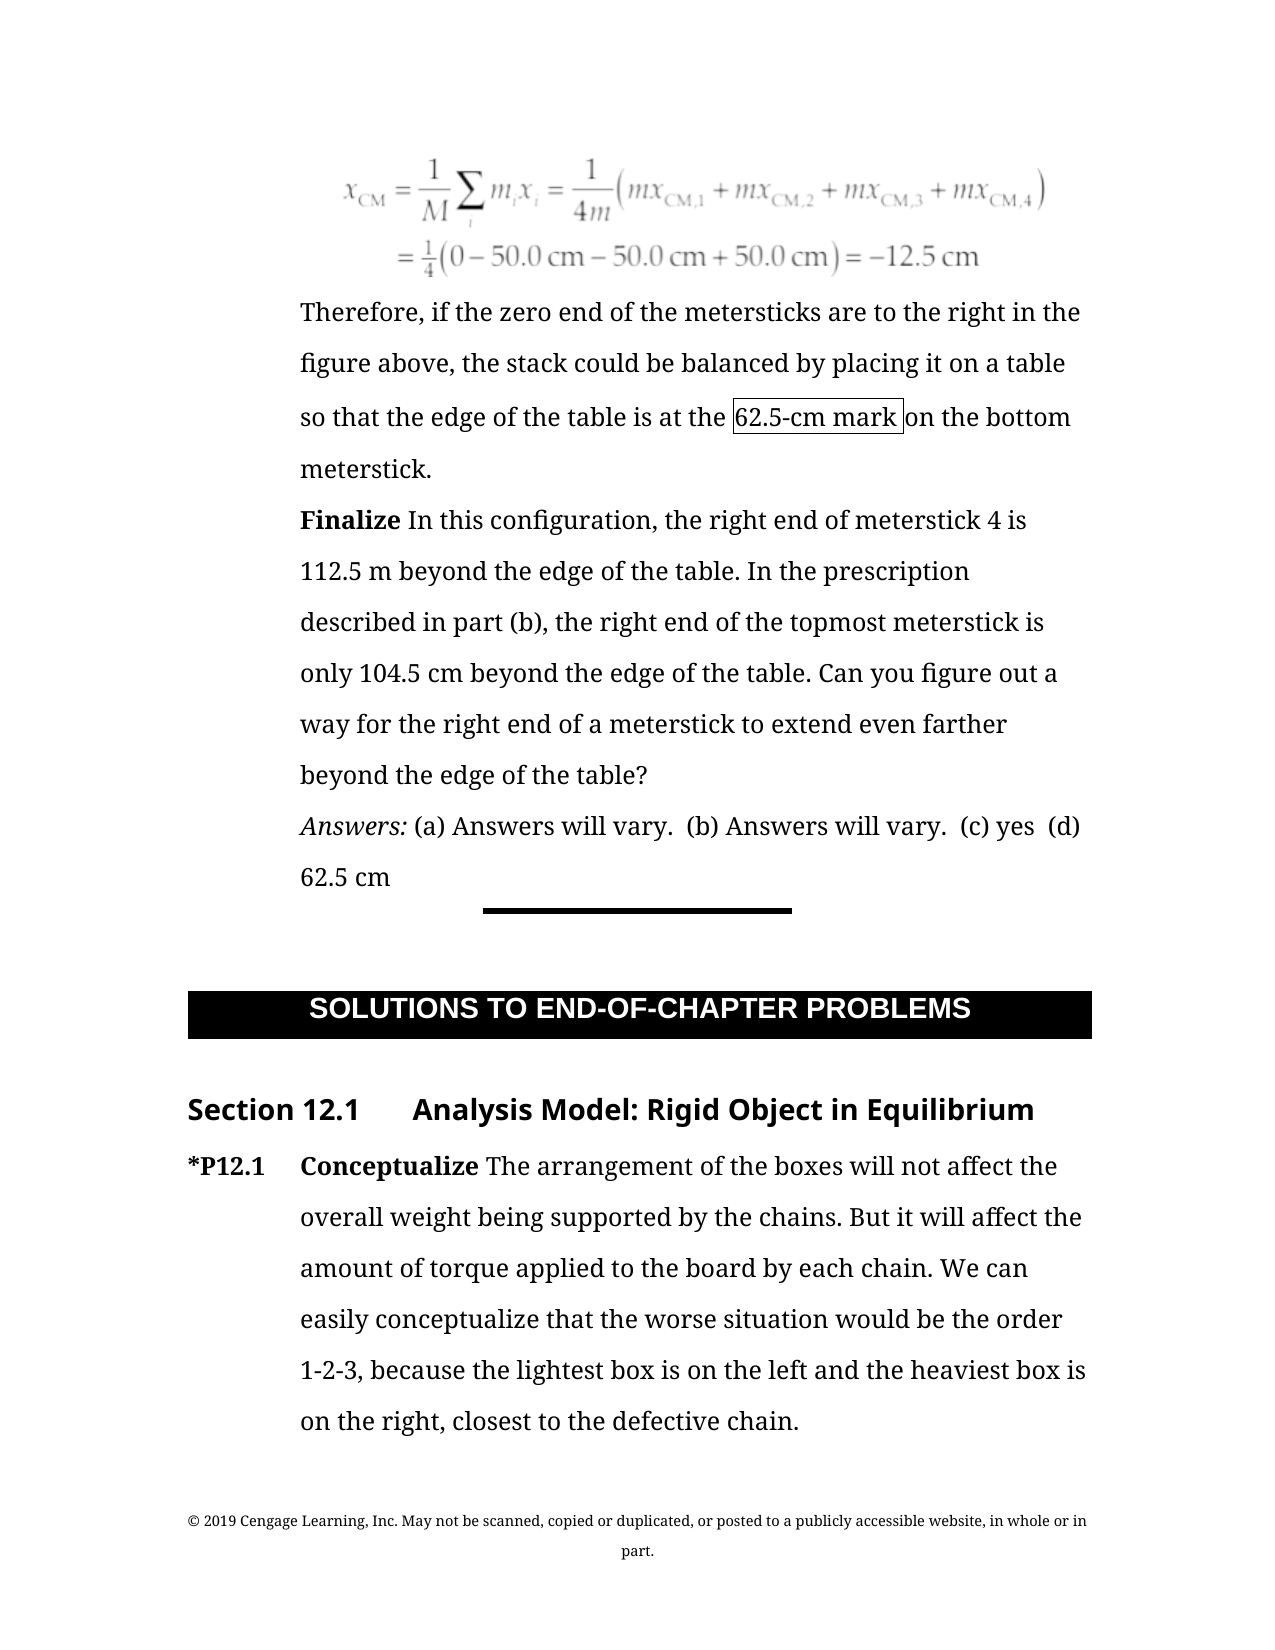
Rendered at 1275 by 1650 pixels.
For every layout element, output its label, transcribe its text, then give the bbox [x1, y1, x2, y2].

text Section 12.1 Analysis Model: Rigid Object in Equilibrium [187, 1089, 1087, 1128]
table_header SOLUTIONS TO END-OF-CHAPTER PROBLEMS [188, 991, 1092, 1039]
text Therefore, if the zero end of the metersticks are to the right in the figure above, the stack could be balanced by placing it on a table so that the edge of the table is at the 62.5-cm mark on the bottom meterstick. [300, 295, 1087, 485]
text *P12.1 Conceptualize The arrangement of the boxes will not affect the overall weight being supported by the chains. But it will affect the amount of torque applied to the board by each chain. We can easily conceptualize that the worse situation would be the order 1-2-3, because the lightest box is on the left and the heaviest box is on the right, closest to the defective chain. [187, 1148, 1087, 1437]
text Answers: (a) Answers will vary. (b) Answers will vary. (c) yes (d) 62.5 cm [300, 809, 1087, 894]
text Finalize In this configuration, the right end of meterstick 4 is 112.5 m beyond the edge of the table. In the prescription described in part (b), the right end of the topmost meterstick is only 104.5 cm beyond the edge of the table. Can you figure out a way for the right end of a meterstick to extend even farther beyond the edge of the table? [300, 502, 1087, 792]
